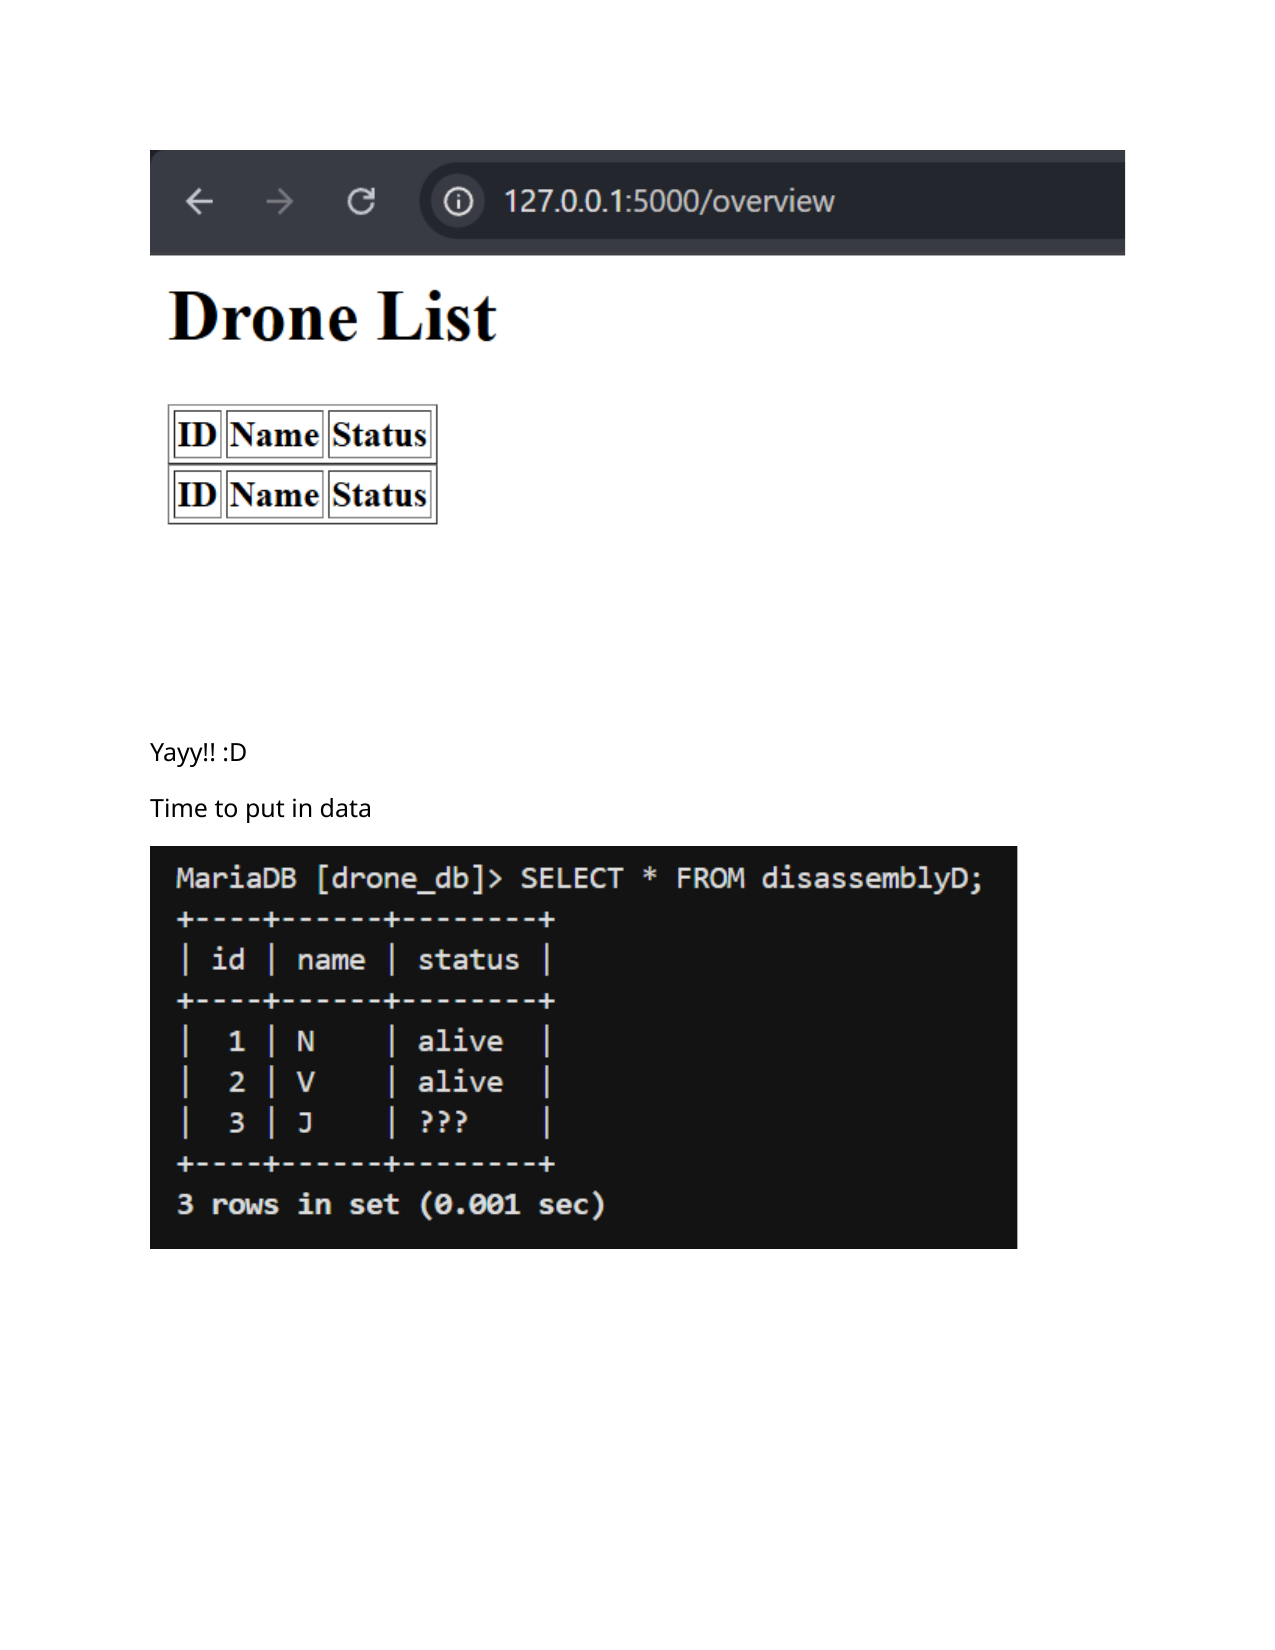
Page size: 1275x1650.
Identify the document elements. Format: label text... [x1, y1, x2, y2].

picture [150, 846, 1018, 1249]
picture [150, 150, 1125, 714]
text Yayy!! :D [150, 735, 1125, 769]
text Time to put in data [150, 791, 1125, 825]
